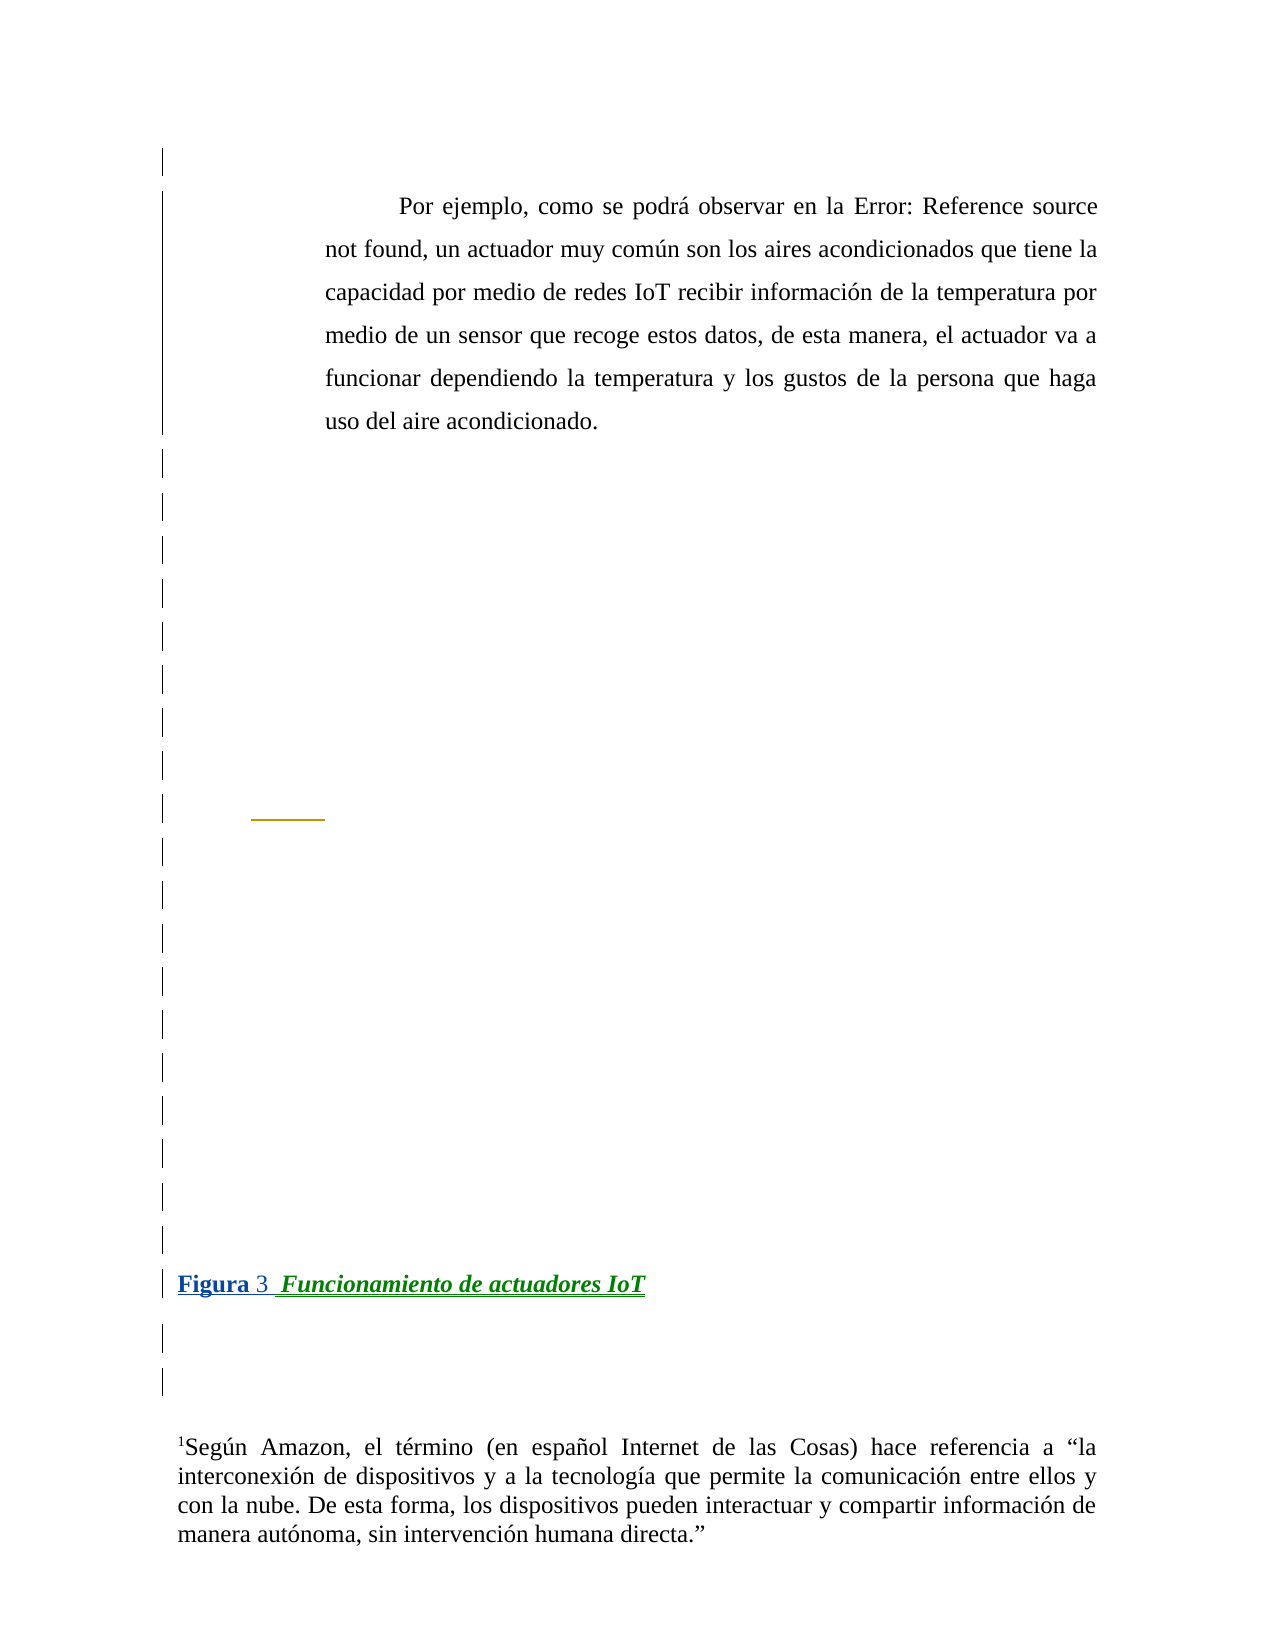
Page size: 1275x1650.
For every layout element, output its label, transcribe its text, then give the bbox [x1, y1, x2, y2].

text Por ejemplo, como se podrá observar en la Figura 3 Funcionamiento de actuadores IoT, un actuador muy común son los aires acondicionados que tiene la capacidad por medio de redes IoT recibir información de la temperatura por medio de un sensor que recoge estos datos, de esta manera, el actuador va a funcionar dependiendo la temperatura y los gustos de la persona que haga uso del aire acondicionado. [325, 191, 1098, 435]
